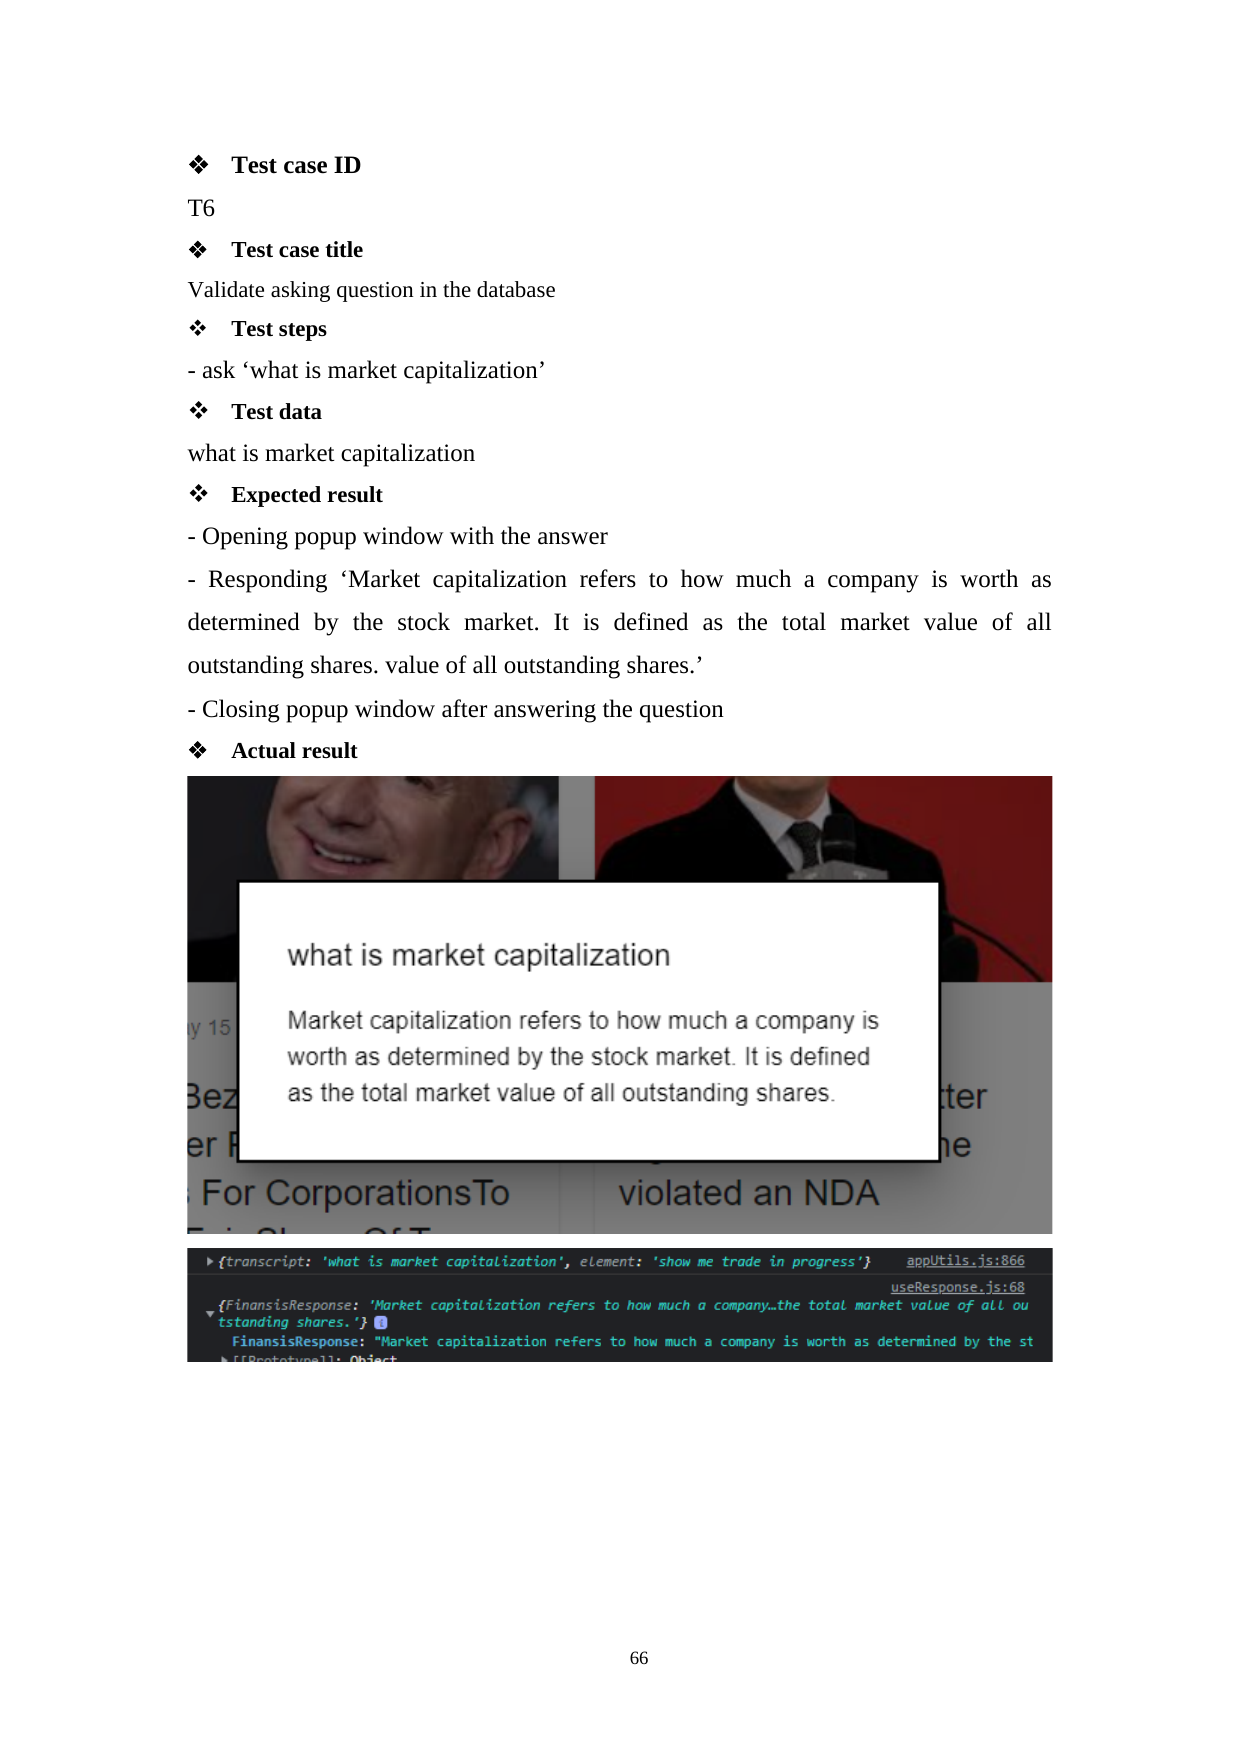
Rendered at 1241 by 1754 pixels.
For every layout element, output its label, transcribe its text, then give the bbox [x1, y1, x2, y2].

list Test steps [187, 315, 1053, 342]
text T6 [187, 193, 1053, 222]
text - Closing popup window after answering the question [187, 694, 1053, 722]
list Test case title [187, 236, 1053, 263]
picture [187, 1248, 1053, 1362]
text - Responding ‘Market capitalization refers to how much a company is worth as determined by the stock market. It is defined as the total market value of all outstanding shares. value of all outstanding shares.’ [187, 564, 1053, 679]
list Test case ID [187, 150, 1053, 179]
picture [187, 776, 1053, 1234]
text - ask ‘what is market capitalization’ [187, 355, 1053, 383]
list what is market capitalization [187, 438, 1053, 467]
list Validate asking question in the database [187, 276, 1053, 302]
list Test data [187, 398, 1053, 424]
list Actual result [187, 737, 1053, 763]
list Expected result [187, 481, 1053, 508]
text - Opening popup window with the answer [187, 521, 1053, 550]
